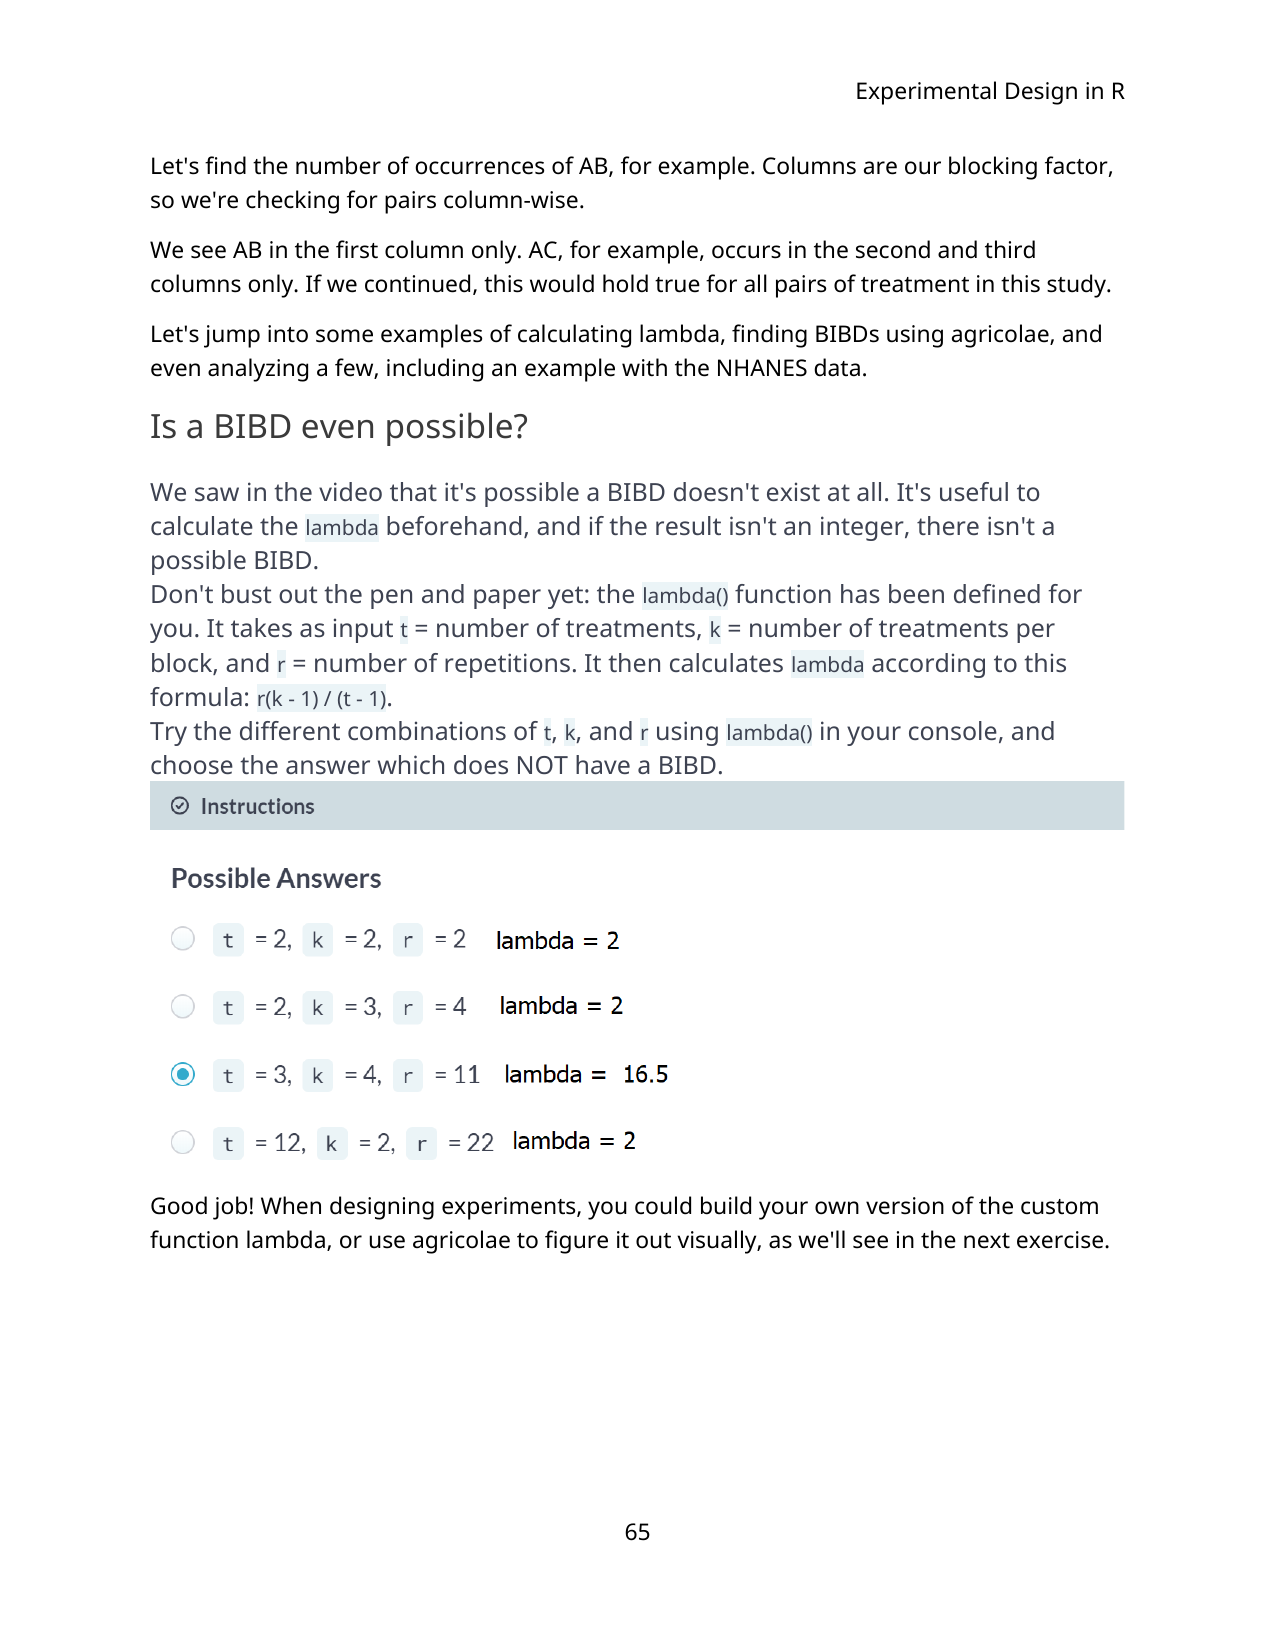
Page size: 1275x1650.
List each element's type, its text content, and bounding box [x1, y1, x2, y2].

text We see AB in the first column only. AC, for example, occurs in the second and third columns only. If we continued, this would hold true for all pairs of treatment in this study. [150, 234, 1125, 299]
subtitle Is a BIBD even possible? [150, 402, 1125, 448]
text Good job! When designing experiments, you could build your own version of the custom function lambda, or use agricolae to figure it out visually, as we'll see in the next exercise. [150, 1190, 1125, 1255]
picture [150, 781, 1125, 1172]
text Try the different combinations of t, k, and r using lambda() in your console, and choose the answer which does NOT have a BIBD. [150, 713, 1125, 781]
text Don't bust out the pen and paper yet: the lambda() function has been defined for you. It takes as input t = number of treatments, k = number of treatments per block, and r = number of repetitions. It then calculates lambda according to this formula: r(k - 1) / (t - 1). [150, 577, 1125, 713]
text Let's find the number of occurrences of AB, for example. Columns are our blocking factor, so we're checking for pairs column-wise. [150, 150, 1125, 215]
text Let's jump into some examples of calculating lambda, finding BIBDs using agricolae, and even analyzing a few, including an example with the NHANES data. [150, 318, 1125, 383]
text We saw in the video that it's possible a BIBD doesn't exist at all. It's useful to calculate the lambda beforehand, and if the result isn't an integer, there isn't a possible BIBD. [150, 475, 1125, 577]
